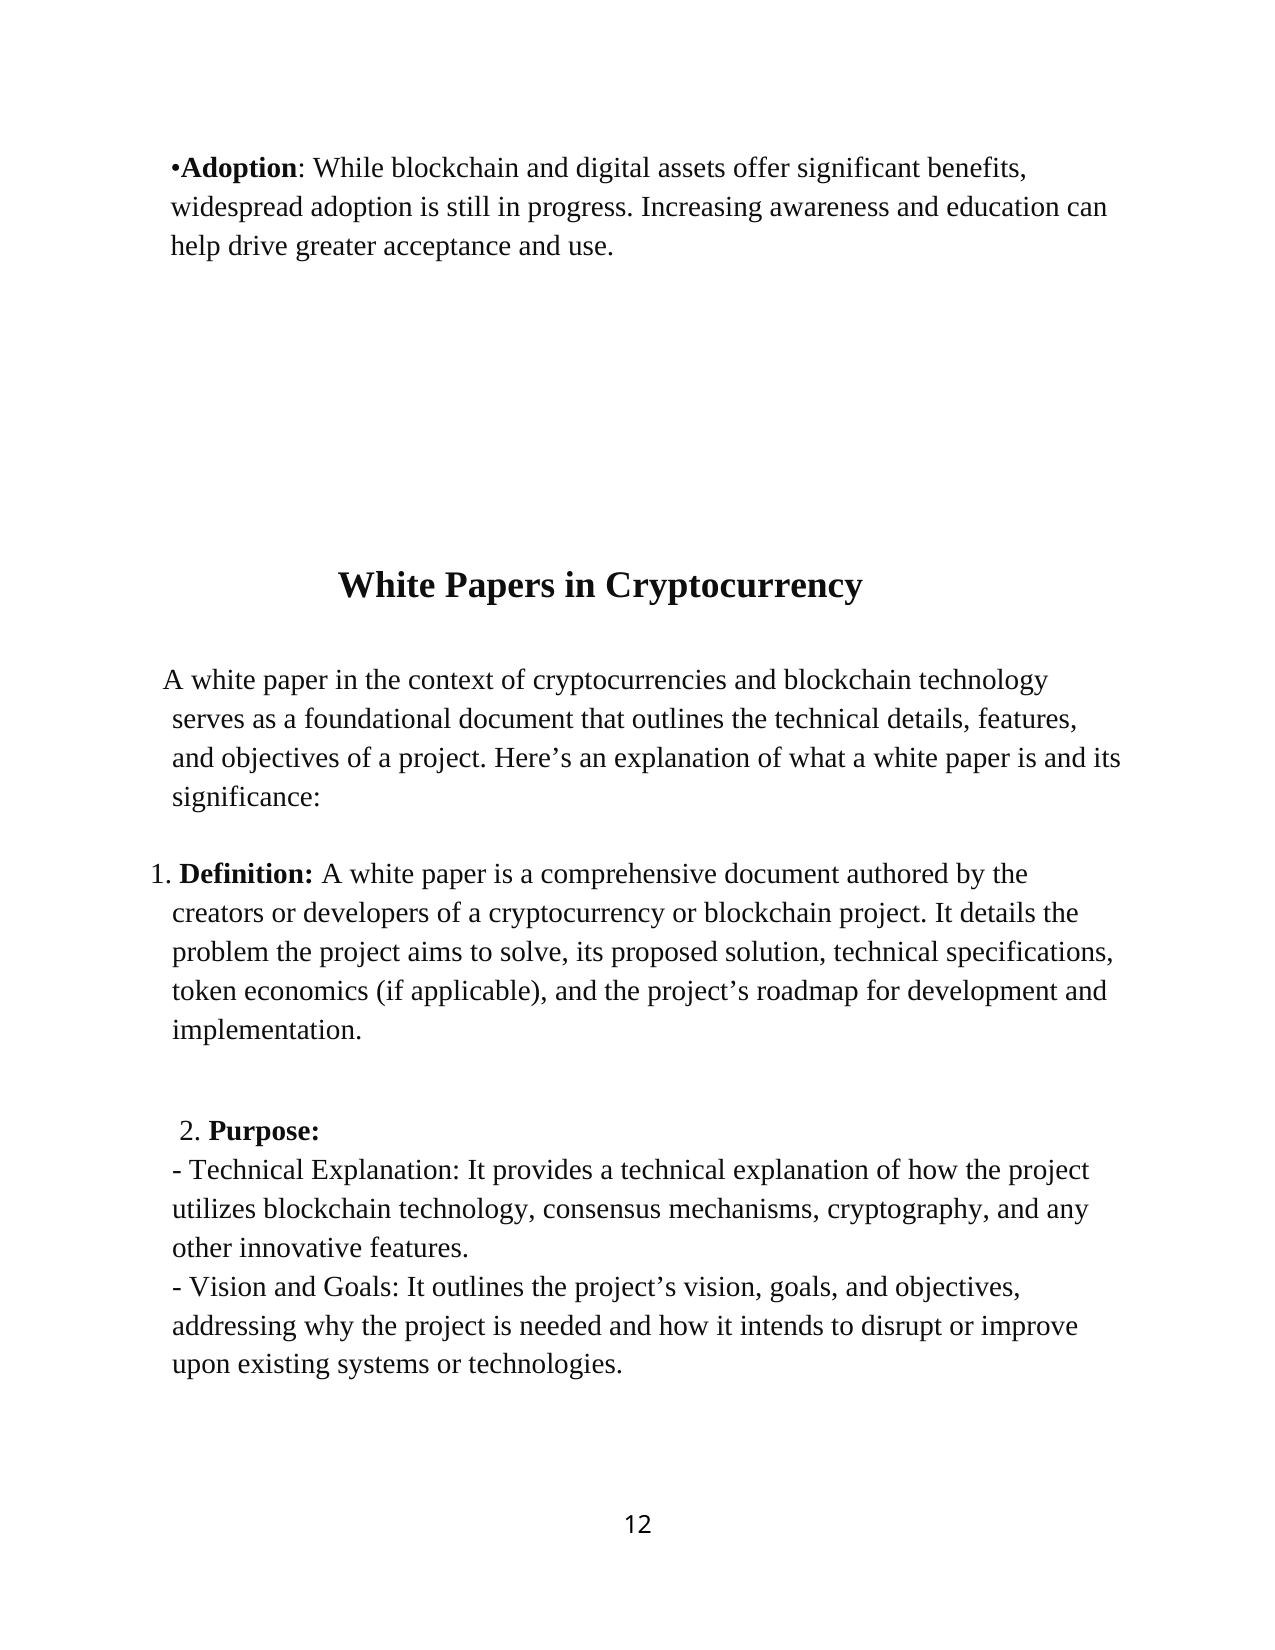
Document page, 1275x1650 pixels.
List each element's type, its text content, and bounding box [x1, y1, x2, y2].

text 1. Definition: A white paper is a comprehensive document authored by the creators or developers of a cryptocurrency or blockchain project. It details the problem the project aims to solve, its proposed solution, technical specifications, token economics (if applicable), and the project’s roadmap for development and implementation. [150, 857, 1125, 1046]
text - Vision and Goals: It outlines the project’s vision, goals, and objectives, addressing why the project is needed and how it intends to disrupt or improve upon existing systems or technologies. [150, 1269, 1125, 1380]
text •Adoption: While blockchain and digital assets offer significant benefits, widespread adoption is still in progress. Increasing awareness and education can help drive greater acceptance and use. [170, 150, 1125, 261]
text A white paper in the context of cryptocurrencies and blockchain technology serves as a foundational document that outlines the technical details, features, and objectives of a project. Here’s an explanation of what a white paper is and its significance: [150, 662, 1125, 812]
text White Papers in Cryptocurrency [150, 562, 1125, 605]
text - Technical Explanation: It provides a technical explanation of how the project utilizes blockchain technology, consensus mechanisms, cryptography, and any other innovative features. [150, 1152, 1125, 1263]
text 2. Purpose: [150, 1113, 1125, 1147]
